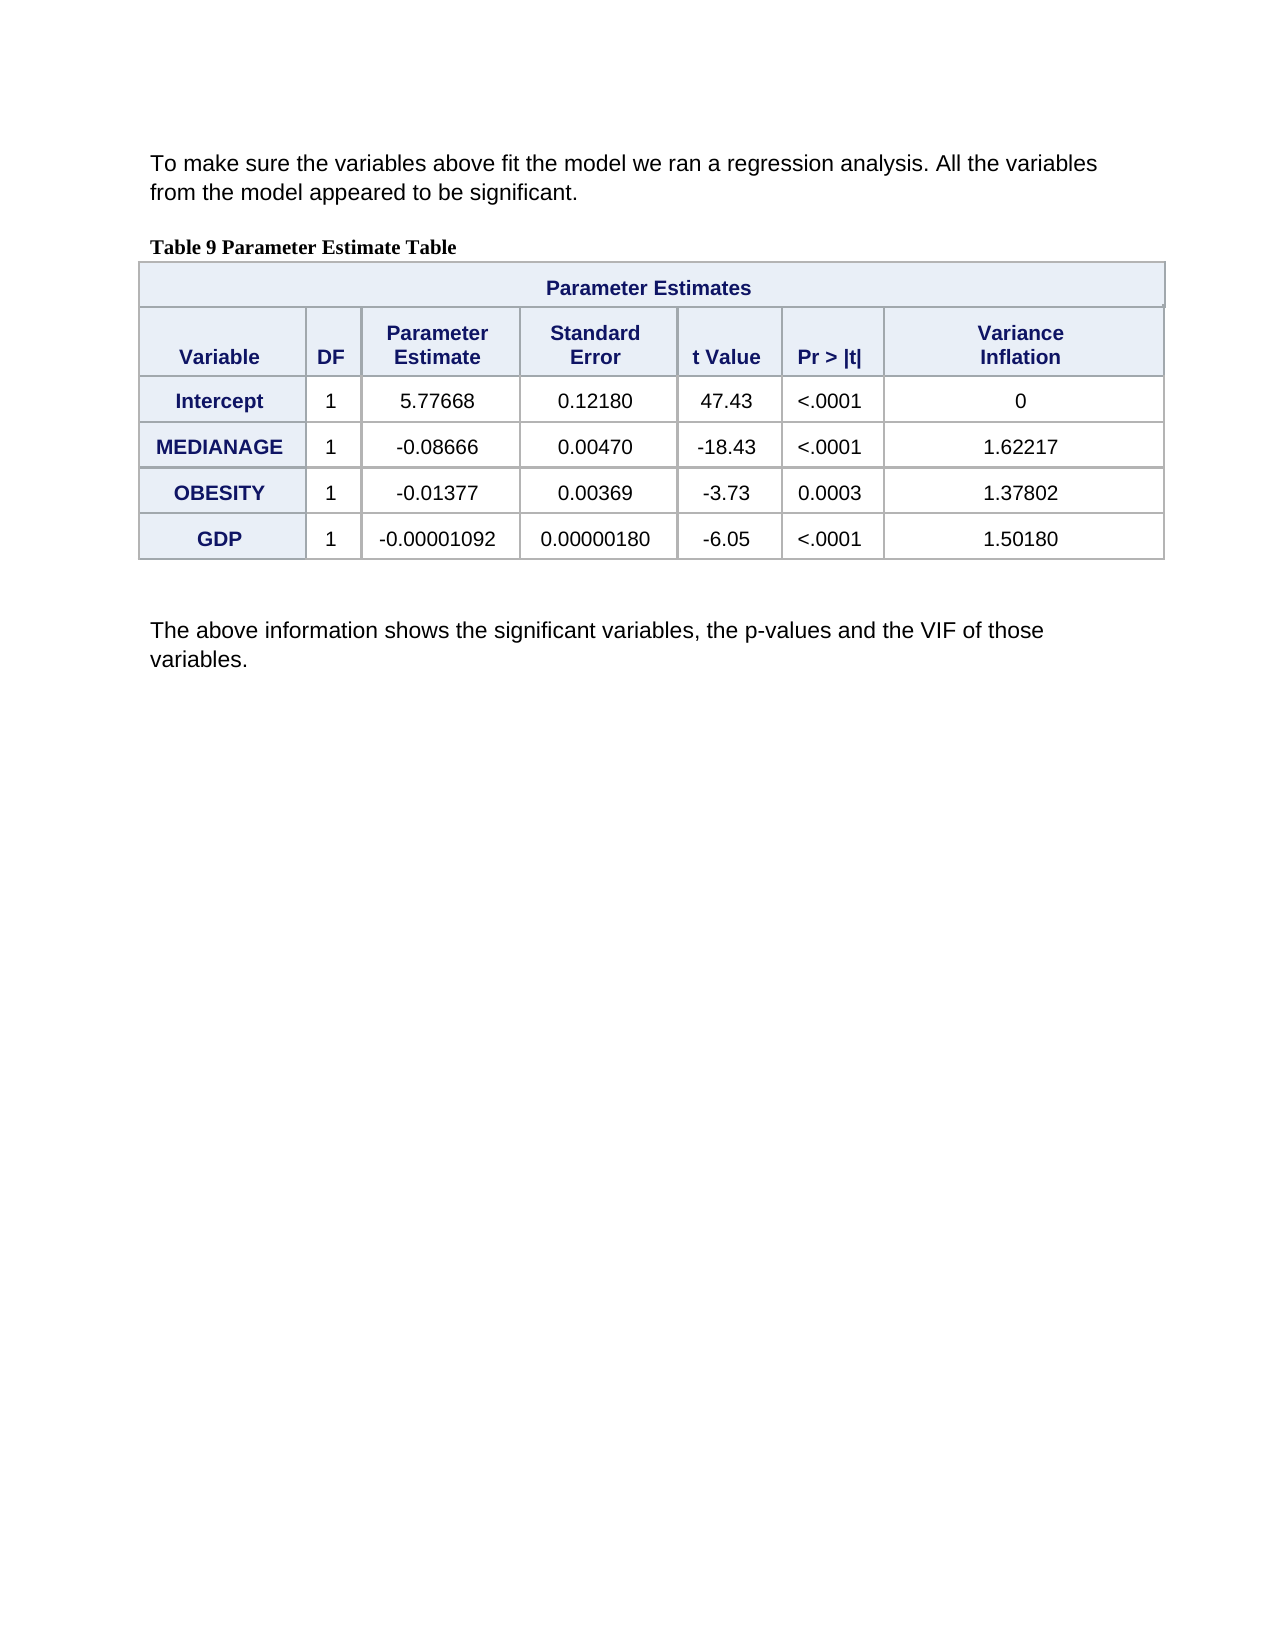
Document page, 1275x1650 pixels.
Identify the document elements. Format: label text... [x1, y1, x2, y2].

text To make sure the variables above fit the model we ran a regression analysis. All the variables from the model appeared to be significant. [150, 150, 1125, 205]
table_cell DF [307, 308, 360, 375]
table_cell 0.00470 [521, 423, 676, 466]
table_cell 47.43 [679, 377, 781, 421]
table_cell Variance Inflation [885, 308, 1163, 375]
table_cell 5.77668 [363, 377, 519, 421]
table_cell 0.00000180 [521, 514, 676, 558]
text The above information shows the significant variables, the p-values and the VIF of those variables. [150, 617, 1125, 672]
table_cell 0 [885, 377, 1163, 421]
table_cell 1.62217 [885, 423, 1163, 466]
table_cell 1 [307, 377, 360, 421]
table_cell -3.73 [679, 469, 781, 512]
table_cell <.0001 [783, 423, 883, 466]
table_cell 1 [307, 469, 360, 512]
table_header Parameter Estimates [140, 263, 1164, 306]
table_cell Variable [140, 308, 305, 375]
table_cell 1 [307, 514, 360, 558]
table_cell 1.50180 [885, 514, 1163, 558]
table_cell -6.05 [679, 514, 781, 558]
table_cell 0.0003 [783, 469, 883, 512]
table_cell 1.37802 [885, 469, 1163, 512]
table_cell OBESITY [140, 469, 305, 512]
text Table 9 Parameter Estimate Table [150, 235, 1125, 259]
table_cell <.0001 [783, 377, 883, 421]
table_cell 0.00369 [521, 469, 676, 512]
table_cell -18.43 [679, 423, 781, 466]
table_cell Standard Error [521, 308, 676, 375]
table_cell GDP [140, 514, 305, 558]
table_cell -0.08666 [363, 423, 519, 466]
table_cell Pr > |t| [783, 308, 883, 375]
table_cell 0.12180 [521, 377, 676, 421]
table_cell <.0001 [783, 514, 883, 558]
table_cell t Value [679, 308, 781, 375]
table_cell 1 [307, 423, 360, 466]
table_cell -0.01377 [363, 469, 519, 512]
table_cell Intercept [140, 377, 305, 421]
table_cell Parameter Estimate [363, 308, 519, 375]
table_cell -0.00001092 [363, 514, 519, 558]
table_cell MEDIANAGE [140, 423, 305, 466]
